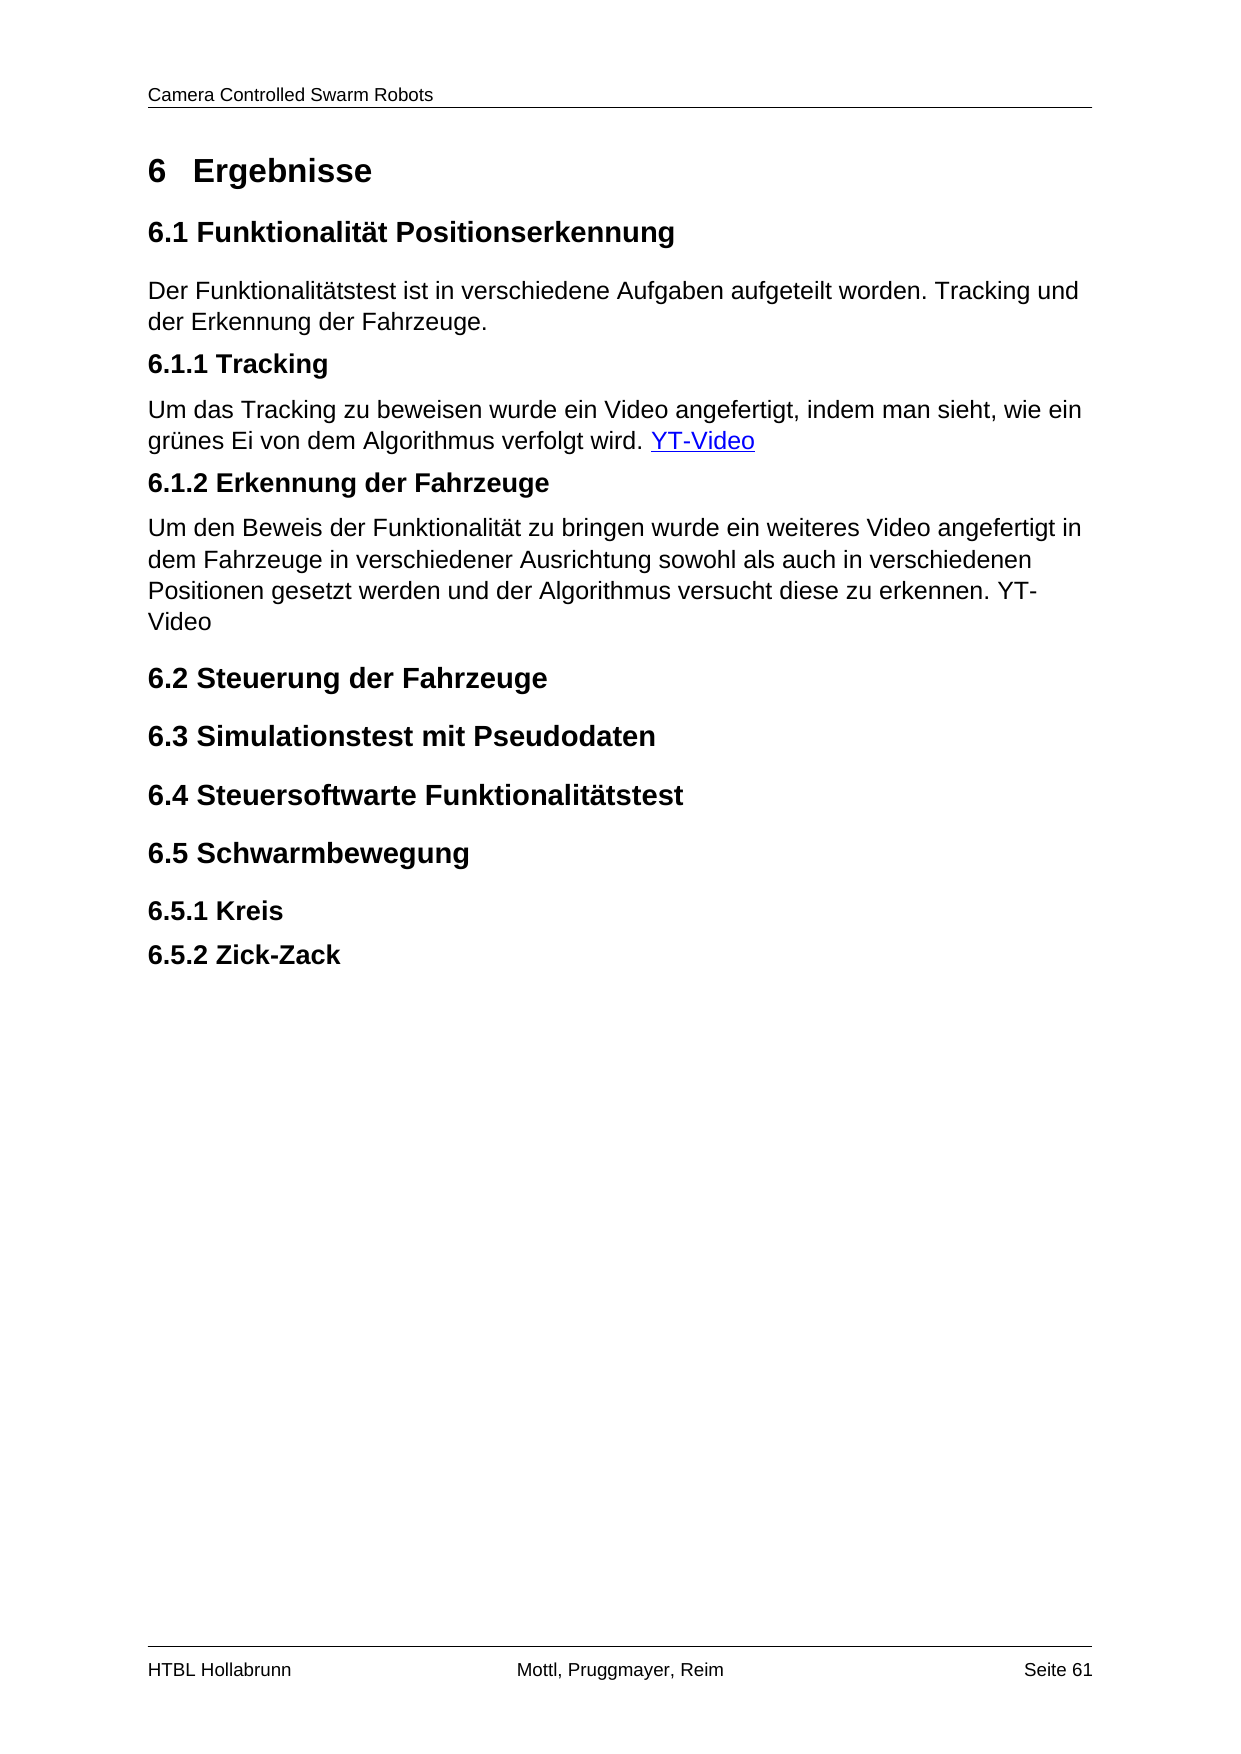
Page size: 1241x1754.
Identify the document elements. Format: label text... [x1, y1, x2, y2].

subtitle Schwarmbewegung [148, 836, 1092, 870]
text Der Funktionalitätstest ist in verschiedene Aufgaben aufgeteilt worden. Tracking und der Erkennung der Fahrzeuge. [148, 273, 1092, 336]
subtitle Ergebnisse [148, 151, 1092, 190]
text Um das Tracking zu beweisen wurde ein Video angefertigt, indem man sieht, wie ein grünes Ei von dem Algorithmus verfolgt wird. YT-Video [148, 392, 1092, 454]
subtitle Funktionalität Positionserkennung [148, 215, 1092, 248]
subtitle Zick-Zack [148, 939, 1092, 970]
subtitle Erkennung der Fahrzeuge [148, 467, 1092, 498]
subtitle Simulationstest mit Pseudodaten [148, 719, 1092, 753]
text Um den Beweis der Funktionalität zu bringen wurde ein weiteres Video angefertigt in dem Fahrzeuge in verschiedener Ausrichtung sowohl als auch in verschiedenen Positionen gesetzt werden und der Algorithmus versucht diese zu erkennen. YT-Video [148, 511, 1092, 636]
subtitle Tracking [148, 348, 1092, 379]
subtitle Kreis [148, 895, 1092, 926]
subtitle Steuersoftwarte Funktionalitätstest [148, 778, 1092, 811]
subtitle Steuerung der Fahrzeuge [148, 661, 1092, 694]
